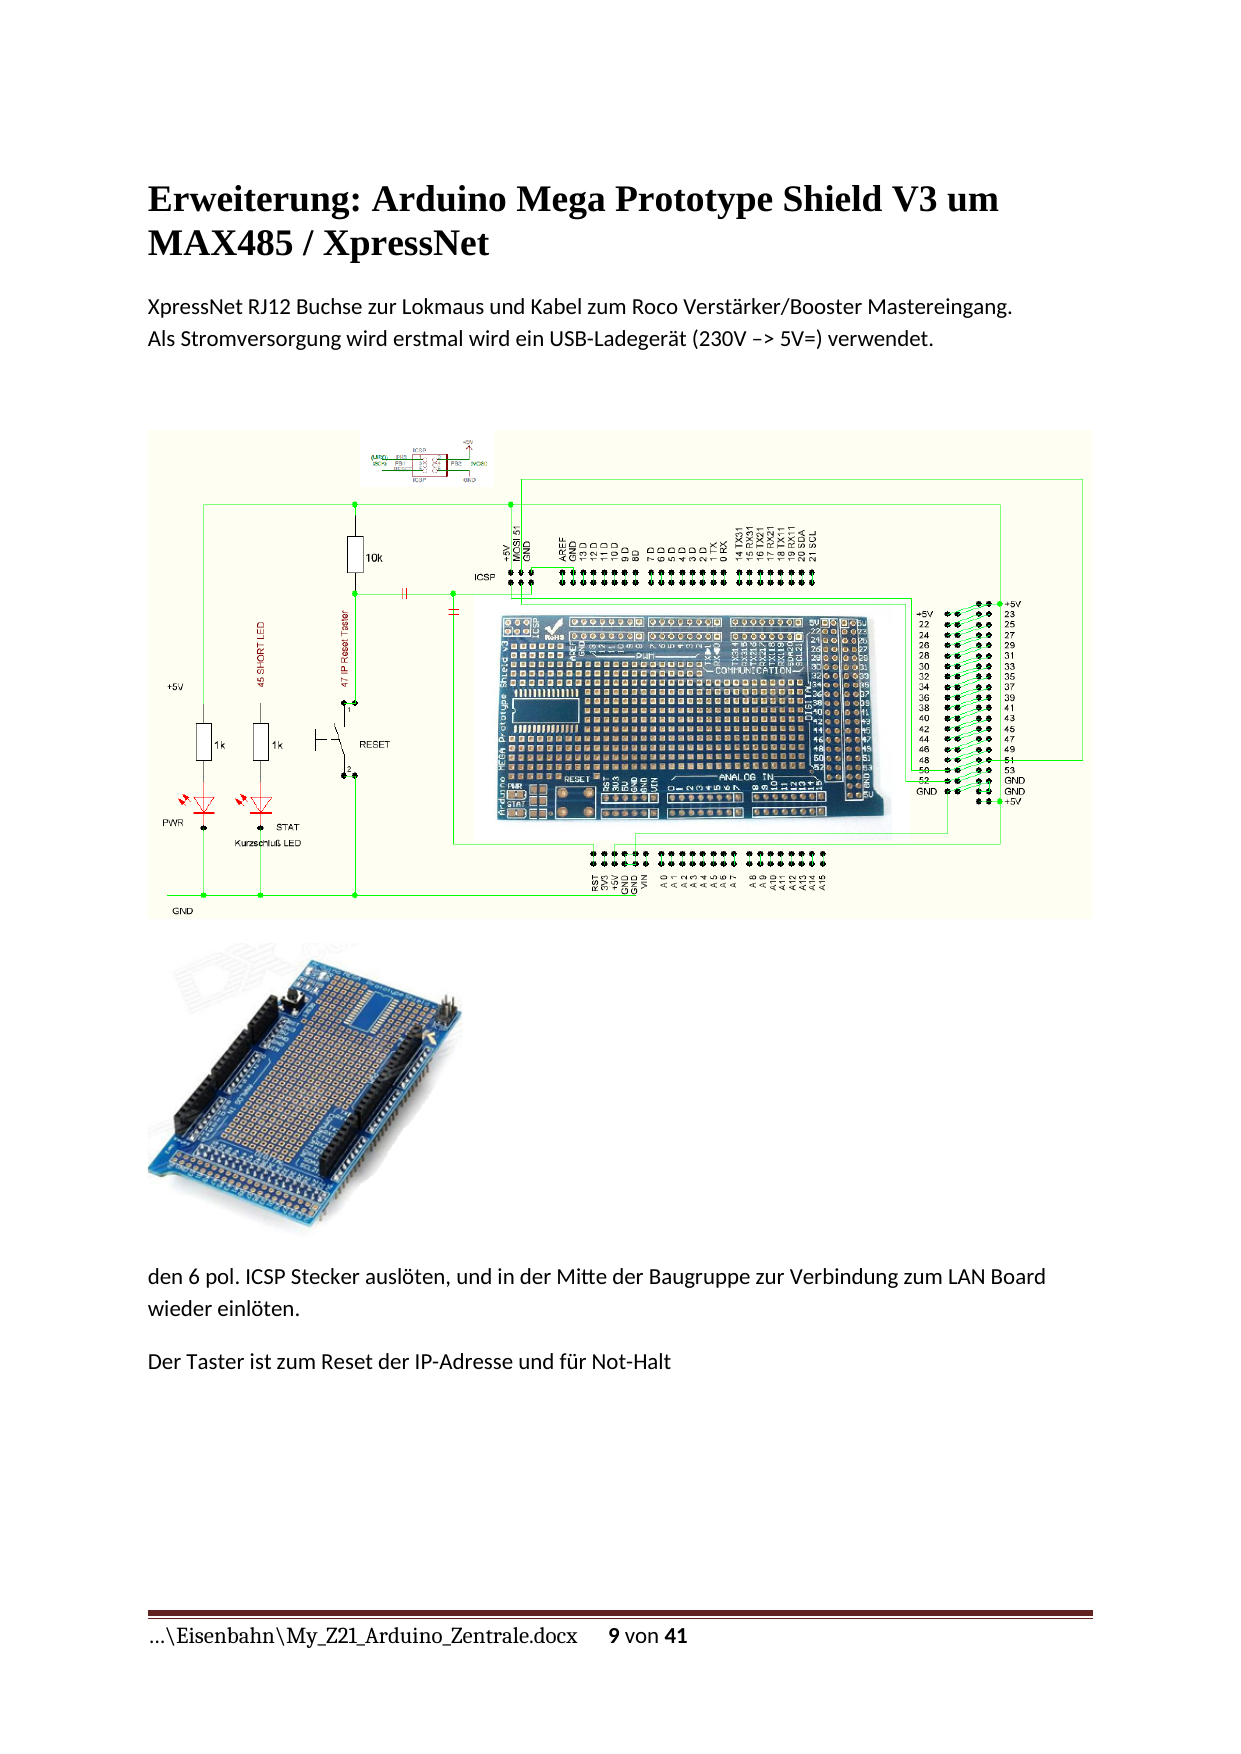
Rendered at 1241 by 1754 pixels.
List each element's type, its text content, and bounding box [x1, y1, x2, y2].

text Der Taster ist zum Reset der IP-Adresse und für Not-Halt [148, 1347, 1093, 1376]
picture [147, 430, 1093, 919]
subtitle Erweiterung: Arduino Mega Prototype Shield V3 um MAX485 / XpressNet [148, 177, 1093, 263]
text XpressNet RJ12 Buchse zur Lokmaus und Kabel zum Roco Verstärker/Booster Mastereingang. Als Stromversorgung wird erstmal wird ein USB-Ladegerät (230V –> 5V=) verwendet. [148, 292, 1093, 352]
picture [147, 943, 467, 1238]
text den 6 pol. ICSP Stecker auslöten, und in der Mitte der Baugruppe zur Verbindung zum LAN Board wieder einlöten. [148, 1262, 1093, 1322]
